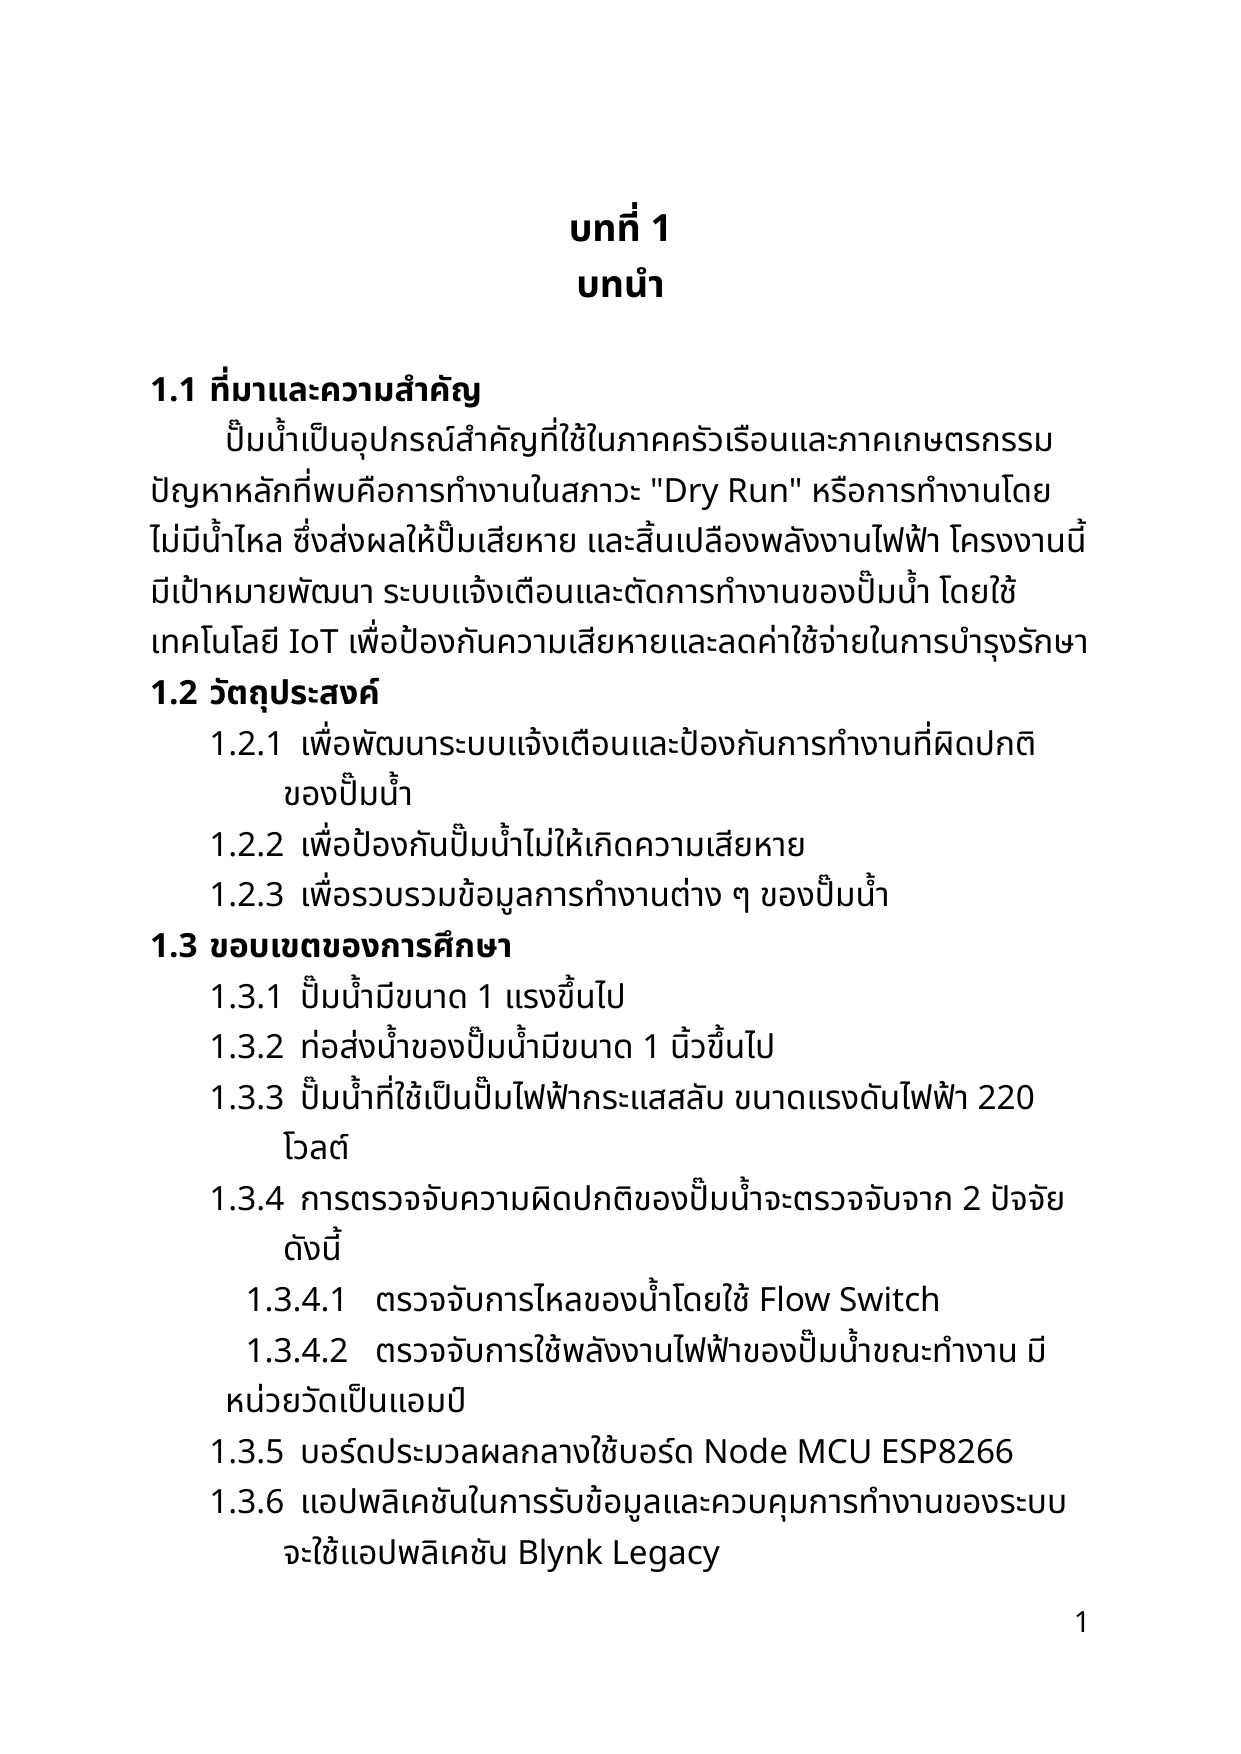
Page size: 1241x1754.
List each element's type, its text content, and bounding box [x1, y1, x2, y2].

list บอร์ดประมวลผลกลางใช้บอร์ด Node MCU ESP8266 [209, 1427, 1090, 1478]
text บทนำ [150, 258, 1090, 315]
list ขอบเขตของการศึกษา [150, 922, 1090, 972]
list แอปพลิเคชันในการรับข้อมูลและควบคุมการทำงานของระบบจะใช้แอปพลิเคชัน Blynk Legacy [209, 1478, 1090, 1579]
list เพื่อรวบรวมข้อมูลการทำงานต่าง ๆ ของปั๊มน้ำ [209, 871, 1090, 922]
list วัตถุประสงค์ [150, 669, 1090, 719]
list ปั๊มน้ำมีขนาด 1 แรงขึ้นไป [209, 972, 1090, 1023]
text บทที่ 1 [150, 201, 1090, 258]
list เพื่อพัฒนาระบบแจ้งเตือนและป้องกันการทำงานที่ผิดปกติของปั๊มน้ำ [209, 719, 1090, 821]
list ที่มาและความสำคัญ [150, 366, 1090, 416]
list ปั๊มน้ำที่ใช้เป็นปั๊มไฟฟ้ากระแสสลับ ขนาดแรงดันไฟฟ้า 220 โวลต์ [209, 1074, 1090, 1175]
list ตรวจจับการไหลของน้ำโดยใช้ Flow Switch [225, 1276, 1090, 1326]
list ตรวจจับการใช้พลังงานไฟฟ้าของปั๊มน้ำขณะทำงาน มีหน่วยวัดเป็นแอมป์ [225, 1326, 1090, 1427]
text ปั๊มน้ำเป็นอุปกรณ์สำคัญที่ใช้ในภาคครัวเรือนและภาคเกษตรกรรม ปัญหาหลักที่พบคือการทำงานในสภาวะ "Dry Run" หรือการทำงานโดยไม่มีน้ำไหล ซึ่งส่งผลให้ปั๊มเสียหาย และสิ้นเปลืองพลังงานไฟฟ้า โครงงานนี้มีเป้าหมายพัฒนา ระบบแจ้งเตือนและตัดการทำงานของปั๊มน้ำ โดยใช้เทคโนโลยี IoT เพื่อป้องกันความเสียหายและลดค่าใช้จ่ายในการบำรุงรักษา [150, 416, 1090, 669]
list การตรวจจับความผิดปกติของปั๊มน้ำจะตรวจจับจาก 2 ปัจจัยดังนี้ [209, 1175, 1090, 1276]
list เพื่อป้องกันปั๊มน้ำไม่ให้เกิดความเสียหาย [209, 821, 1090, 871]
list ท่อส่งน้ำของปั๊มน้ำมีขนาด 1 นิ้วขึ้นไป [209, 1023, 1090, 1074]
